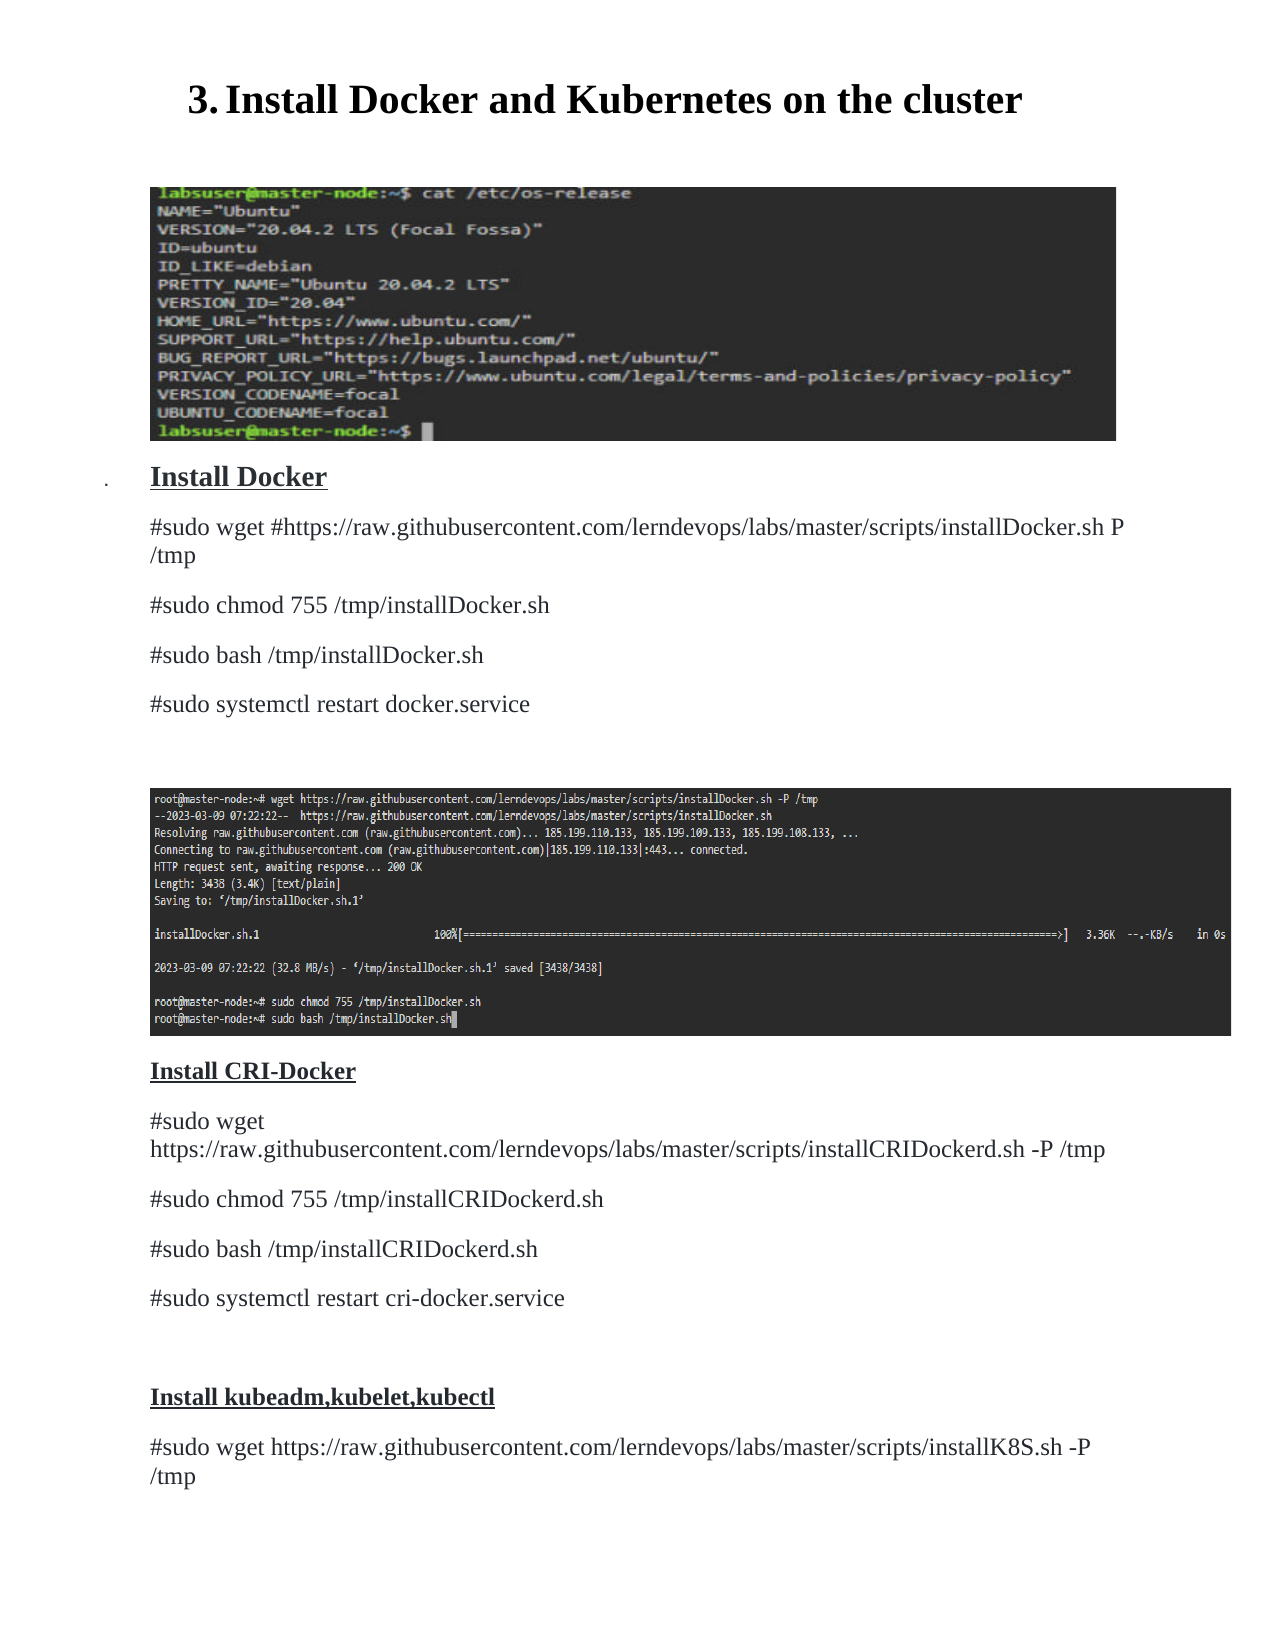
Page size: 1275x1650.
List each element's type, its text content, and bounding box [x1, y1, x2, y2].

picture [150, 187, 1117, 441]
text Install CRI-Docker [150, 1056, 1125, 1085]
text #sudo bash /tmp/installDocker.sh [150, 640, 1125, 668]
text #sudo chmod 755 /tmp/installCRIDockerd.sh [150, 1184, 1125, 1213]
text Install kubeadm,kubelet,kubectl [150, 1382, 1125, 1411]
text #sudo wget https://raw.githubusercontent.com/lerndevops/labs/master/scripts/installCRIDockerd.sh -P /tmp [150, 1106, 1125, 1163]
text #sudo wget https://raw.githubusercontent.com/lerndevops/labs/master/scripts/installK8S.sh -P /tmp [150, 1432, 1125, 1489]
picture [150, 788, 1232, 1036]
text #sudo bash /tmp/installCRIDockerd.sh [150, 1234, 1125, 1262]
list Install Docker and Kubernetes on the cluster [187, 75, 1125, 123]
text #sudo systemctl restart cri-docker.service [150, 1283, 1125, 1312]
text . Install Docker [103, 459, 1125, 493]
text #sudo wget #https://raw.githubusercontent.com/lerndevops/labs/master/scripts/installDocker.sh P /tmp [150, 512, 1125, 569]
text #sudo systemctl restart docker.service [150, 689, 1125, 718]
text #sudo chmod 755 /tmp/installDocker.sh [150, 590, 1125, 619]
